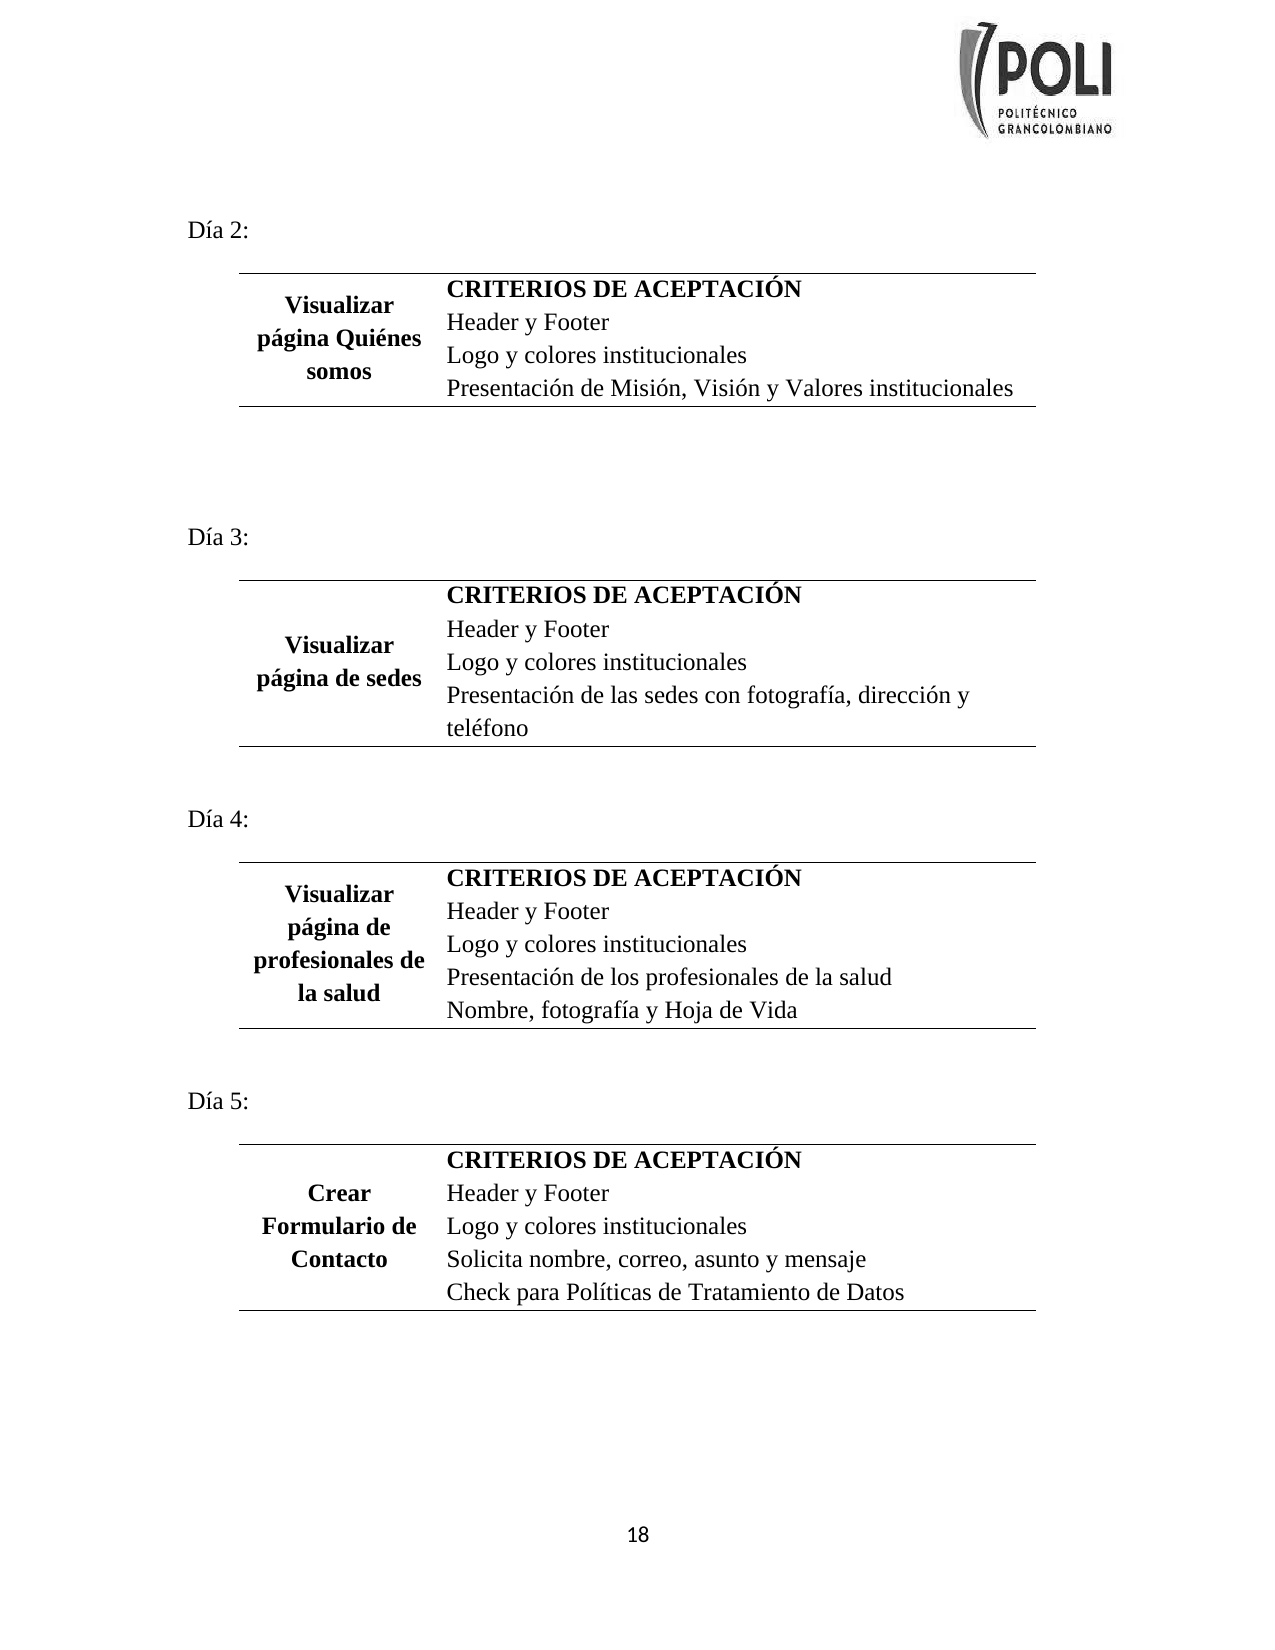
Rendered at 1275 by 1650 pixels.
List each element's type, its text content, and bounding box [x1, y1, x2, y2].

table_header CRITERIOS DE ACEPTACIÓN Header y Footer Logo y colores institucionales Solicita nombre, correo, asunto y mensaje Check para Políticas de Tratamiento de Datos [439, 1145, 1036, 1310]
table_header Visualizar página de profesionales de la salud [239, 863, 439, 1028]
table_header CRITERIOS DE ACEPTACIÓN Header y Footer Logo y colores institucionales Presentación de los profesionales de la salud Nombre, fotografía y Hoja de Vida [439, 863, 1036, 1028]
text Día 2: [187, 215, 1125, 244]
table_header Visualizar página de sedes [239, 581, 439, 746]
text Día 5: [187, 1086, 1125, 1115]
text Día 4: [187, 804, 1125, 833]
picture [946, 16, 1125, 154]
table_header Crear Formulario de Contacto [239, 1145, 439, 1310]
text Día 3: [187, 522, 1125, 551]
table_header Visualizar página Quiénes somos [239, 274, 439, 406]
table_header CRITERIOS DE ACEPTACIÓN Header y Footer Logo y colores institucionales Presentación de las sedes con fotografía, dirección y teléfono [439, 581, 1036, 746]
table_header CRITERIOS DE ACEPTACIÓN Header y Footer Logo y colores institucionales Presentación de Misión, Visión y Valores institucionales [439, 274, 1036, 406]
